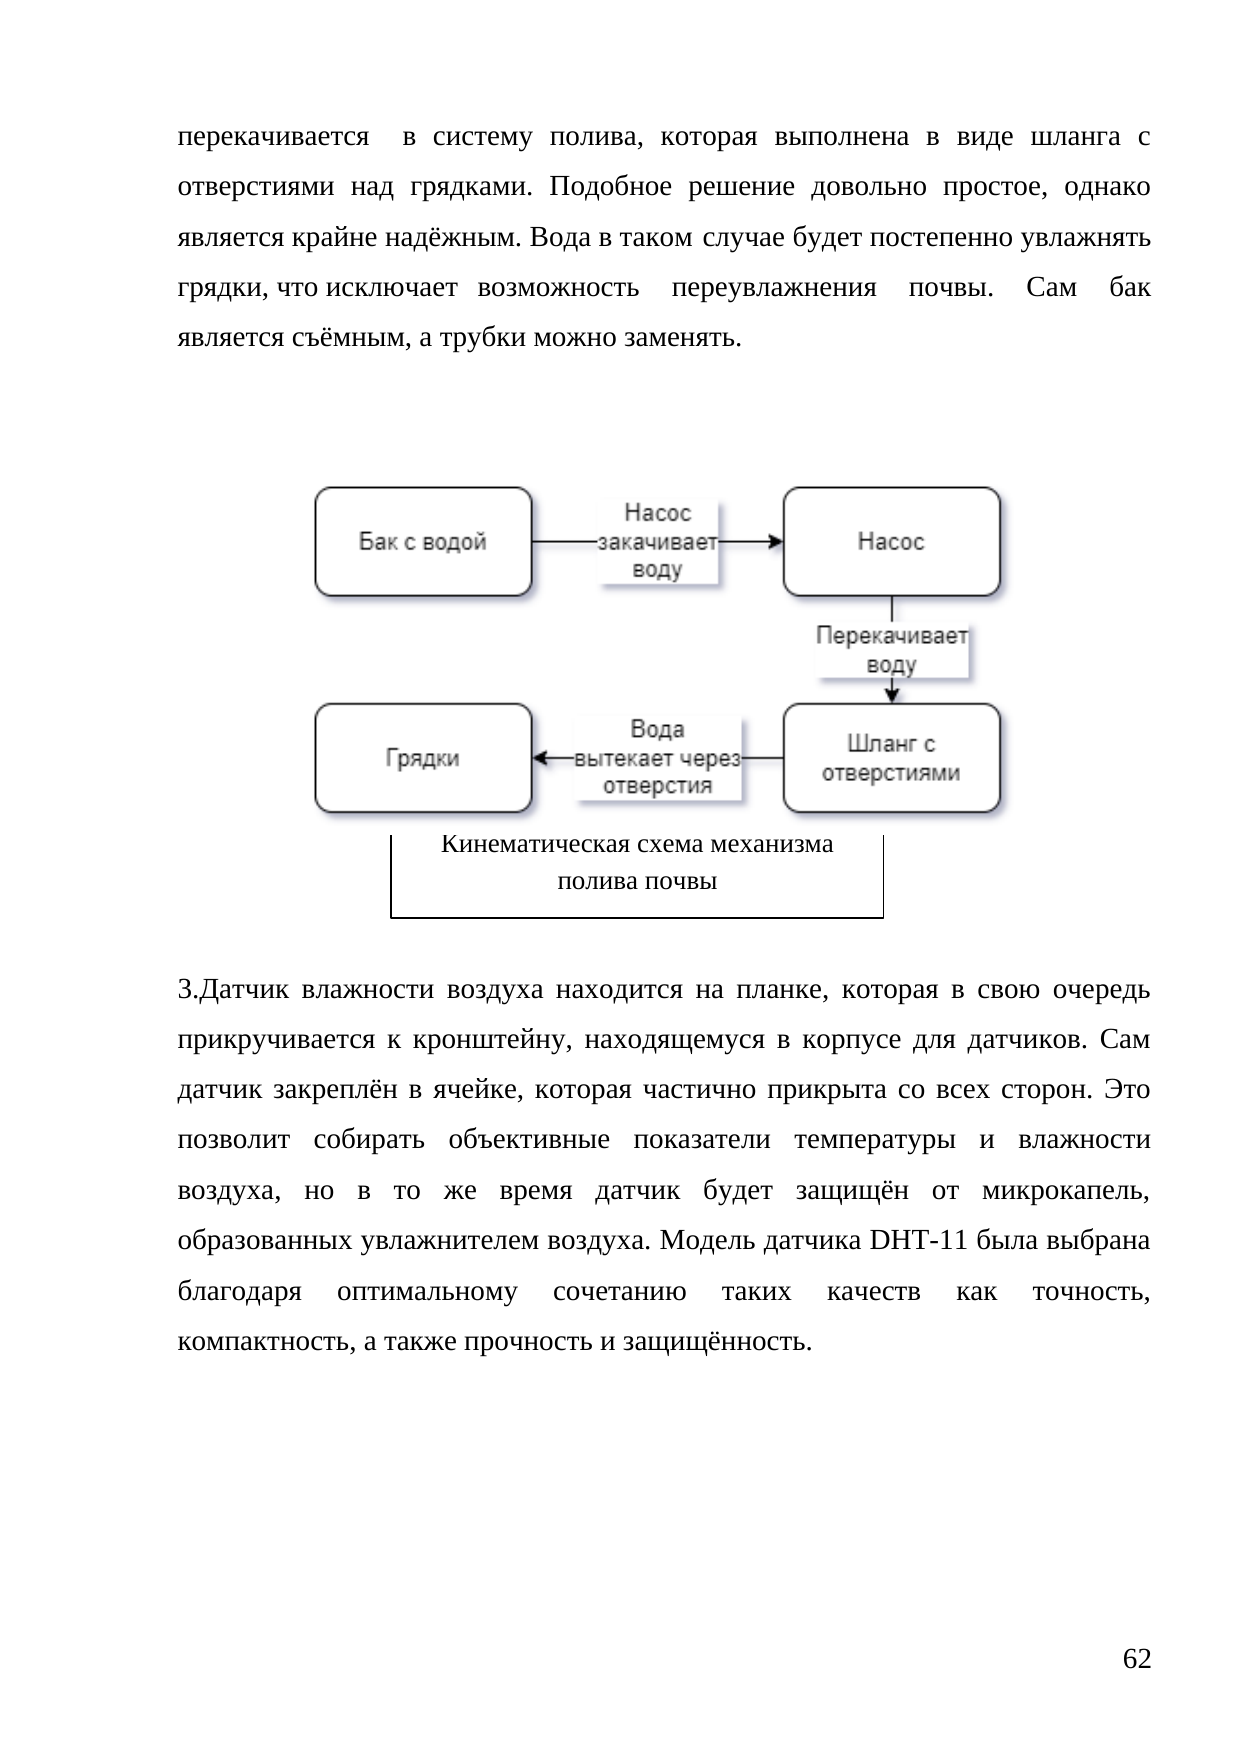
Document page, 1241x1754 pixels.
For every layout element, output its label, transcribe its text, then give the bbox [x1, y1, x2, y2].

text 3.Датчик влажности воздуха находится на планке, которая в свою очередь прикручивается к кронштейну, находящемуся в корпусе для датчиков. Сам датчик закреплён в ячейке, которая частично прикрыта со всех сторон. Это позволит собирать объективные показатели температуры и влажности воздуха, но в то же время датчик будет защищён от микрокапель, образованных увлажнителем воздуха. Модель датчика DHT-11 была выбрана благодаря оптимальному сочетанию таких качеств как точность, компактность, а также прочность и защищённость. [177, 772, 1152, 1356]
picture [306, 479, 1023, 835]
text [177, 118, 1152, 353]
